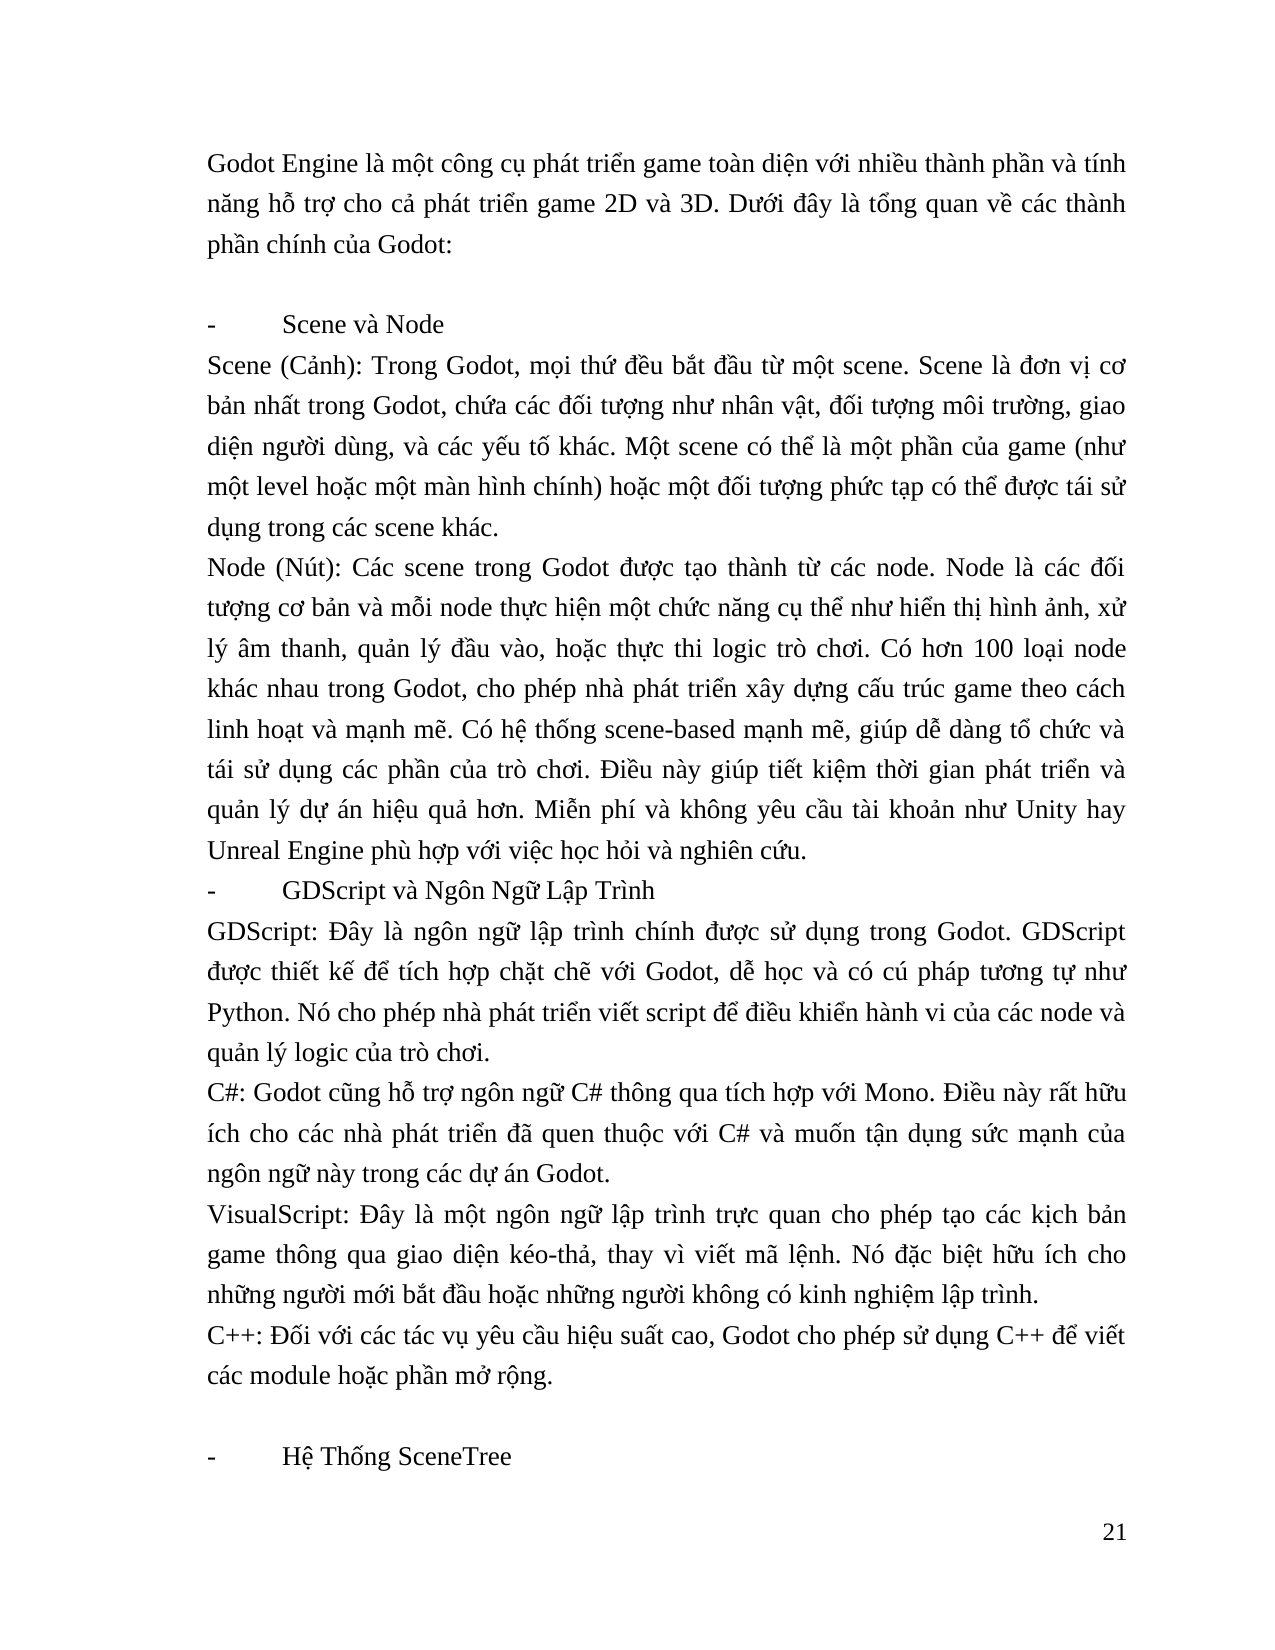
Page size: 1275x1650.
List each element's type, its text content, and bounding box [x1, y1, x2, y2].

text Scene (Cảnh): Trong Godot, mọi thứ đều bắt đầu từ một scene. Scene là đơn vị cơ bản nhất trong Godot, chứa các đối tượng như nhân vật, đối tượng môi trường, giao diện người dùng, và các yếu tố khác. Một scene có thể là một phần của game (như một level hoặc một màn hình chính) hoặc một đối tượng phức tạp có thể được tái sử dụng trong các scene khác. [207, 349, 1127, 542]
text Node (Nút): Các scene trong Godot được tạo thành từ các node. Node là các đối tượng cơ bản và mỗi node thực hiện một chức năng cụ thể như hiển thị hình ảnh, xử lý âm thanh, quản lý đầu vào, hoặc thực thi logic trò chơi. Có hơn 100 loại node khác nhau trong Godot, cho phép nhà phát triển xây dựng cấu trúc game theo cách linh hoạt và mạnh mẽ. Có hệ thống scene-based mạnh mẽ, giúp dễ dàng tổ chức và tái sử dụng các phần của trò chơi. Điều này giúp tiết kiệm thời gian phát triển và quản lý dự án hiệu quả hơn. Miễn phí và không yêu cầu tài khoản như Unity hay Unreal Engine phù hợp với việc học hỏi và nghiên cứu. [207, 551, 1127, 865]
text - Scene và Node [207, 309, 1127, 340]
text VisualScript: Đây là một ngôn ngữ lập trình trực quan cho phép tạo các kịch bản game thông qua giao diện kéo-thả, thay vì viết mã lệnh. Nó đặc biệt hữu ích cho những người mới bắt đầu hoặc những người không có kinh nghiệm lập trình. [207, 1198, 1127, 1310]
text - Hệ Thống SceneTree [207, 1440, 1127, 1471]
text C++: Đối với các tác vụ yêu cầu hiệu suất cao, Godot cho phép sử dụng C++ để viết các module hoặc phần mở rộng. [207, 1319, 1127, 1391]
text C#: Godot cũng hỗ trợ ngôn ngữ C# thông qua tích hợp với Mono. Điều này rất hữu ích cho các nhà phát triển đã quen thuộc với C# và muốn tận dụng sức mạnh của ngôn ngữ này trong các dự án Godot. [207, 1077, 1127, 1188]
text - GDScript và Ngôn Ngữ Lập Trình [207, 874, 1127, 906]
text GDScript: Đây là ngôn ngữ lập trình chính được sử dụng trong Godot. GDScript được thiết kế để tích hợp chặt chẽ với Godot, dễ học và có cú pháp tương tự như Python. Nó cho phép nhà phát triển viết script để điều khiển hành vi của các node và quản lý logic của trò chơi. [207, 915, 1127, 1067]
text Godot Engine là một công cụ phát triển game toàn diện với nhiều thành phần và tính năng hỗ trợ cho cả phát triển game 2D và 3D. Dưới đây là tổng quan về các thành phần chính của Godot: [207, 147, 1127, 259]
